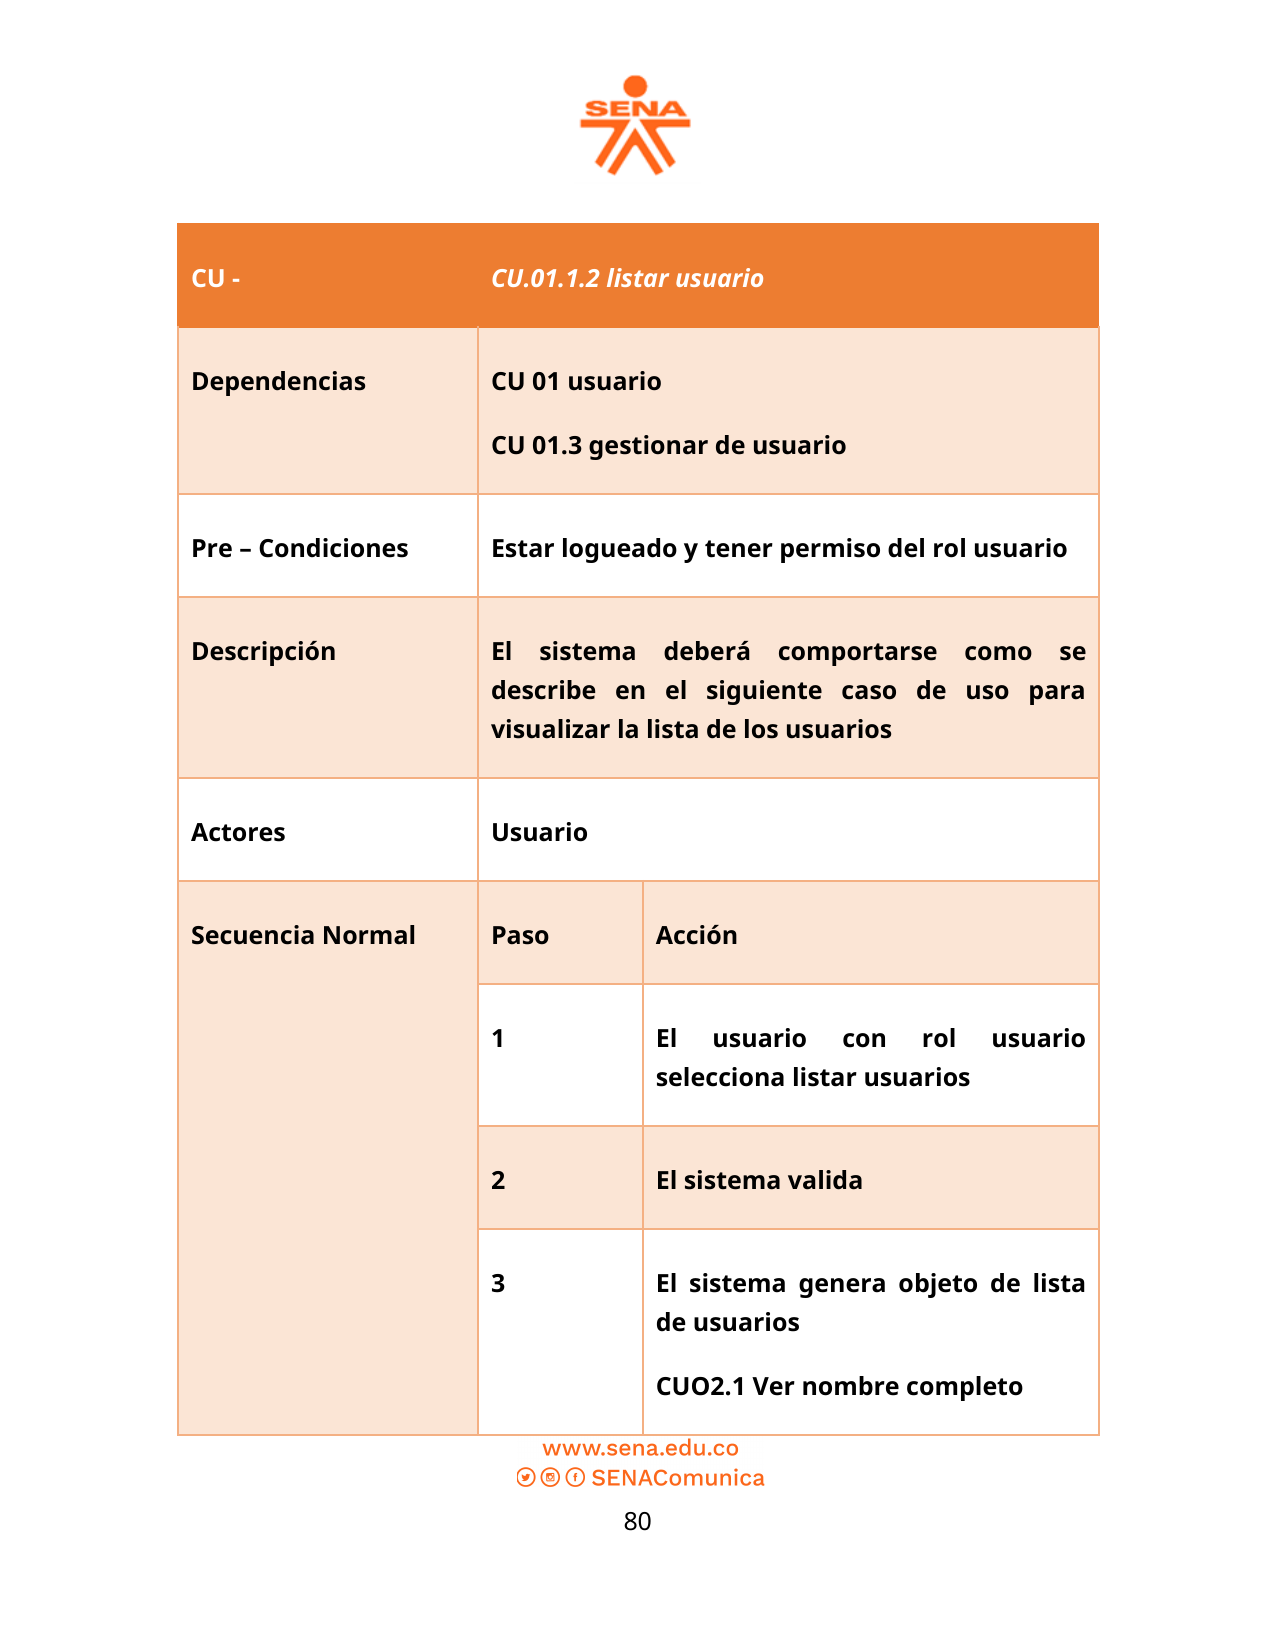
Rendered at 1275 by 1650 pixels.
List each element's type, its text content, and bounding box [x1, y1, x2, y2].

table_cell CU 01 usuario CU 01.3 gestionar de usuario [479, 328, 1098, 493]
table_cell Pre – Condiciones [179, 495, 477, 596]
table_cell Actores [179, 779, 477, 880]
table_cell Paso [479, 882, 642, 983]
table_cell Estar logueado y tener permiso del rol usuario [479, 495, 1098, 596]
table_cell El sistema deberá comportarse como se describe en el siguiente caso de uso para visualizar la lista de los usuarios [479, 598, 1098, 777]
table_cell 2 [479, 1127, 642, 1228]
table_cell Descripción [179, 598, 477, 777]
picture [517, 1436, 765, 1487]
table_header CU - [179, 225, 478, 326]
table_cell 3 [479, 1230, 642, 1434]
picture [573, 73, 702, 184]
table_cell El sistema valida [644, 1127, 1098, 1228]
table_cell Usuario [479, 779, 1098, 880]
table_cell Secuencia Normal [179, 882, 477, 1434]
table_cell El usuario con rol usuario selecciona listar usuarios [644, 985, 1098, 1125]
table_cell Dependencias [179, 328, 477, 493]
table_header CU.01.1.2 listar usuario [478, 225, 1099, 326]
table_cell 1 [479, 985, 642, 1125]
table_cell Acción [644, 882, 1098, 983]
